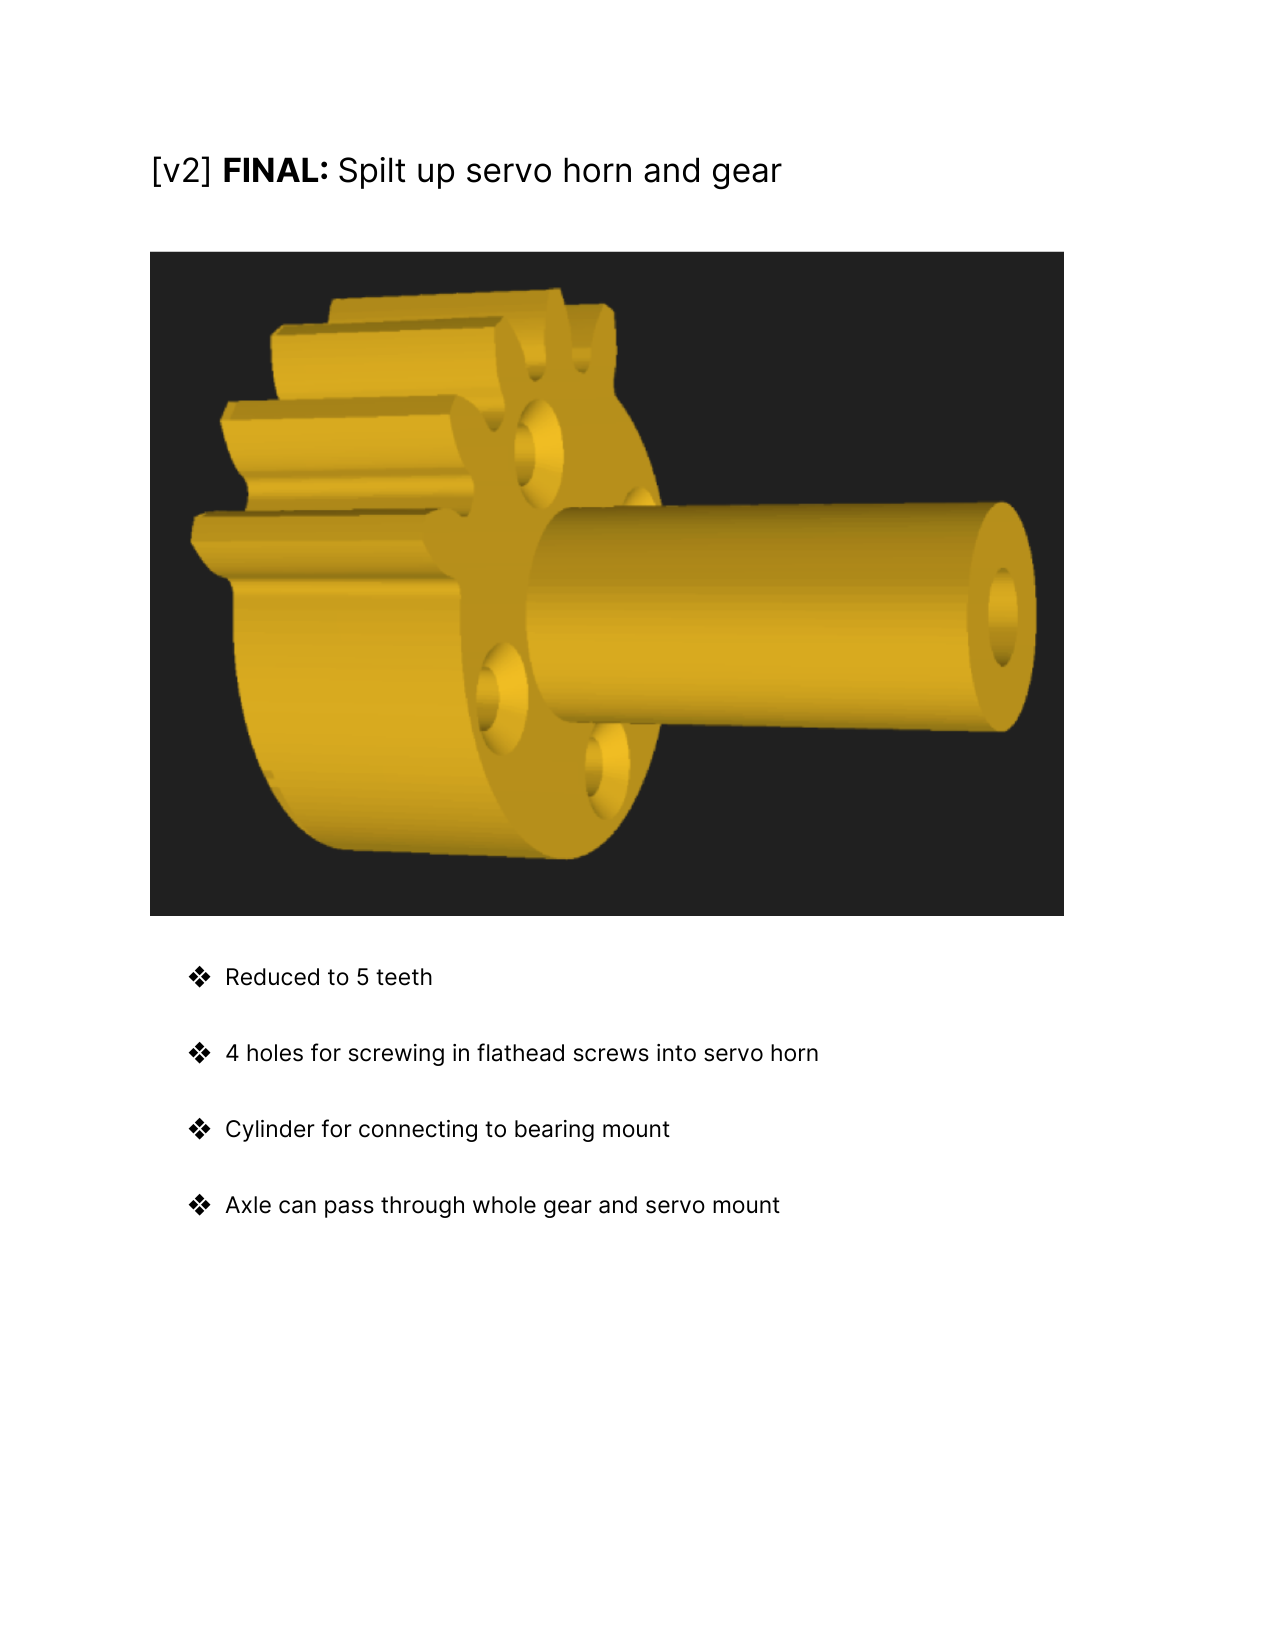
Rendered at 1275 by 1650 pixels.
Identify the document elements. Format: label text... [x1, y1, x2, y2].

picture [151, 252, 1064, 916]
list Axle can pass through whole gear and servo mount [187, 1192, 1125, 1219]
list Reduced to 5 teeth [187, 963, 1125, 991]
list Cylinder for connecting to bearing mount [187, 1115, 1125, 1143]
list 4 holes for screwing in flathead screws into servo horn [187, 1039, 1125, 1067]
subtitle [v2] FINAL: Spilt up servo horn and gear [150, 150, 1125, 190]
